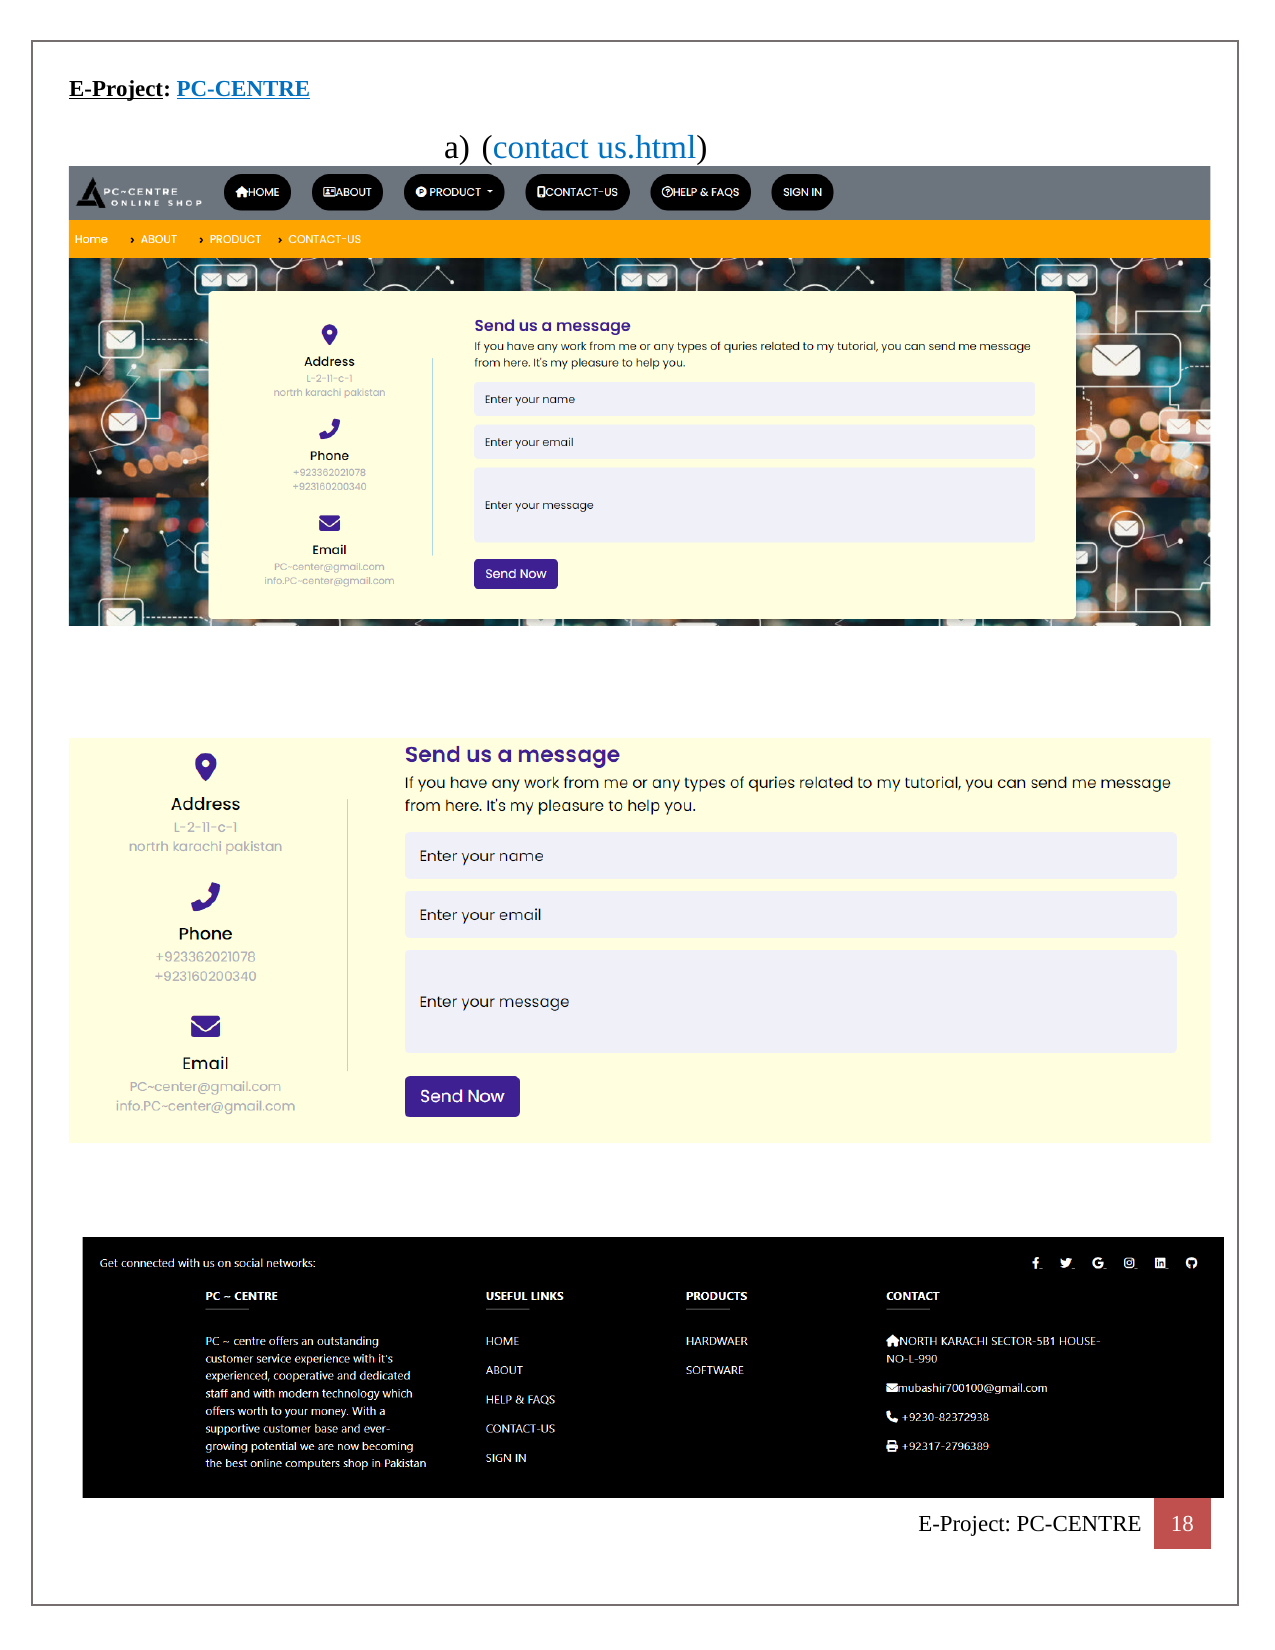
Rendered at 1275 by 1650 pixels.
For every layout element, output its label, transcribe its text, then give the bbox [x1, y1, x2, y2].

picture [69, 738, 1211, 1143]
list (contact us.html) [444, 128, 1211, 166]
picture [68, 166, 1211, 626]
picture [82, 1237, 1224, 1498]
